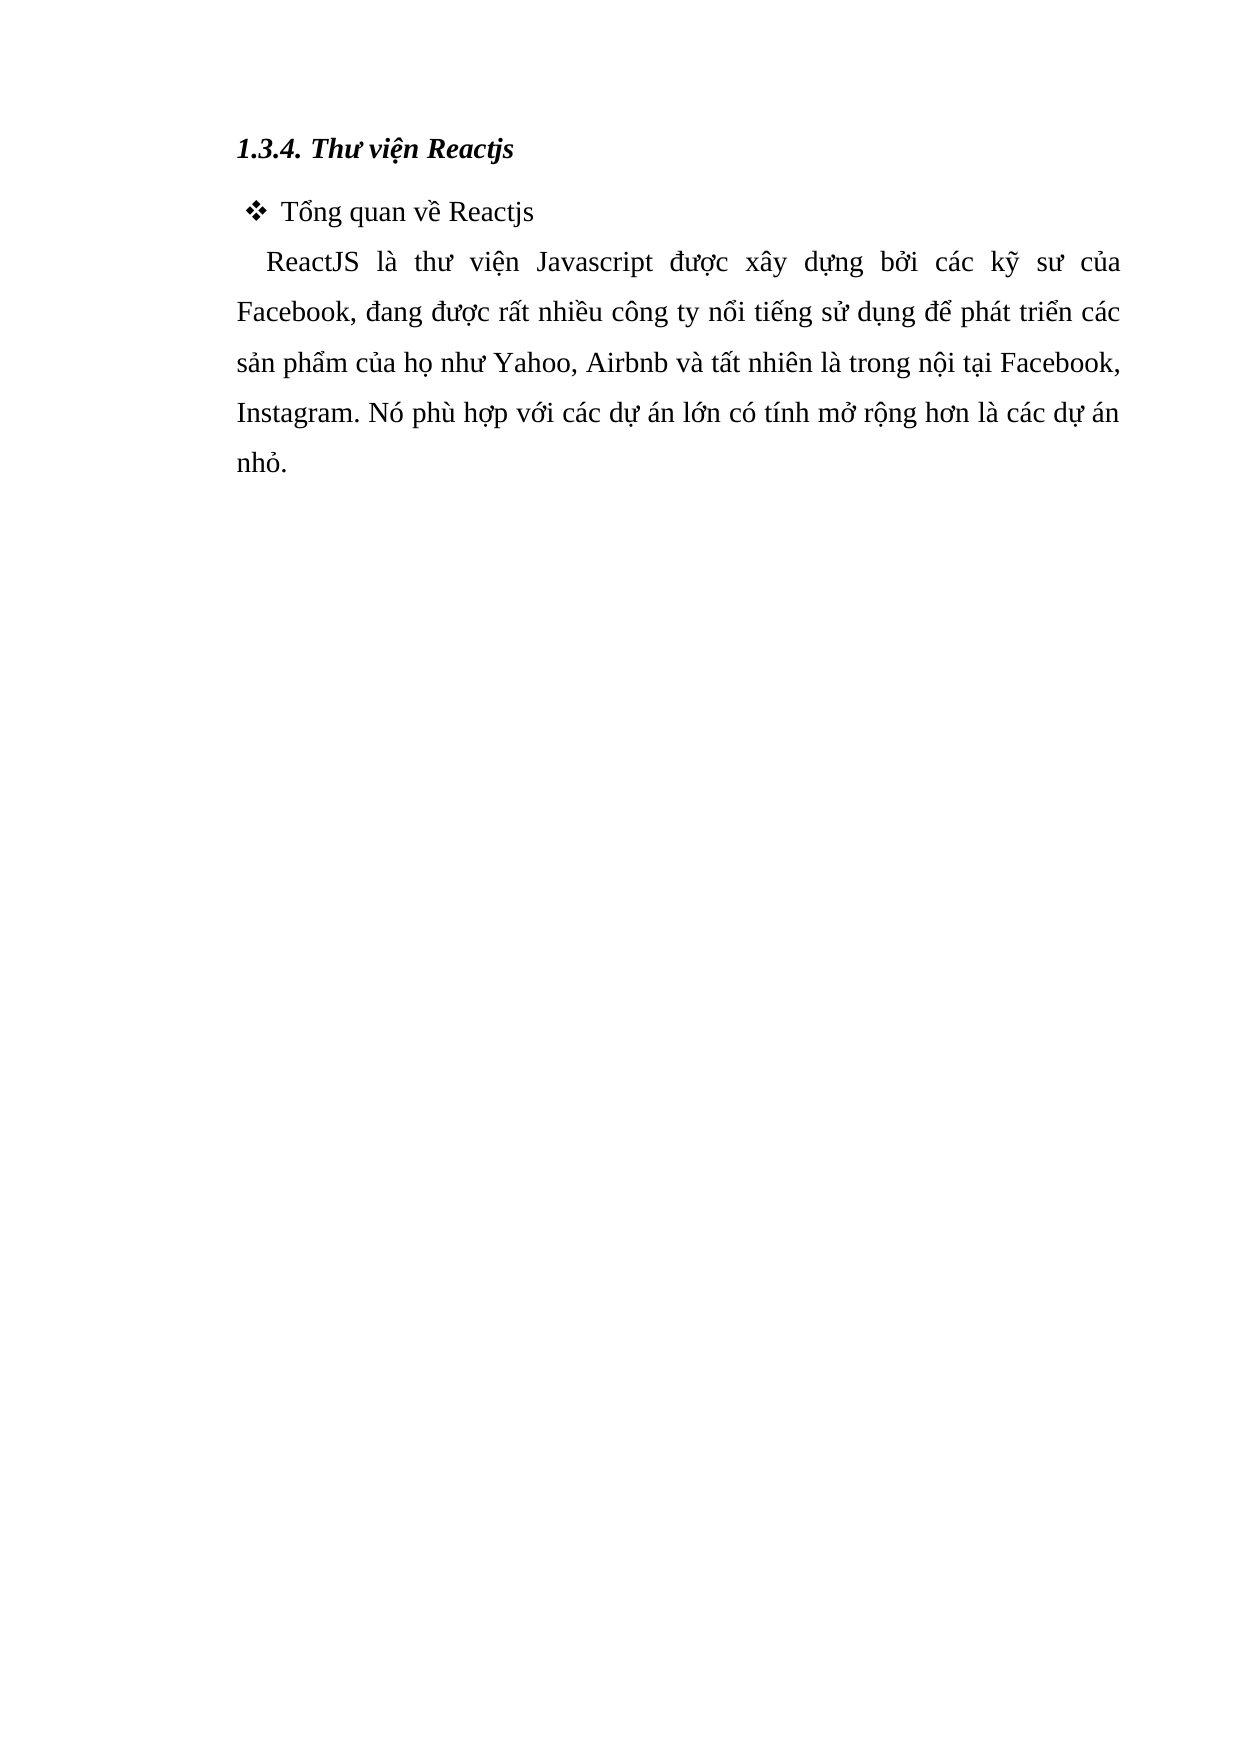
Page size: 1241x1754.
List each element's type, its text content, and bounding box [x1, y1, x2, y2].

text ReactJS là thư viện Javascript được xây dựng bởi các kỹ sư của Facebook, đang được rất nhiều công ty nổi tiếng sử dụng để phát triển các sản phẩm của họ như Yahoo, Airbnb và tất nhiên là trong nội tại Facebook, Instagram. Nó phù hợp với các dự án lớn có tính mở rộng hơn là các dự án nhỏ. [236, 244, 1122, 479]
subtitle Thư viện Reactjs [236, 131, 1122, 164]
list Tổng quan về Reactjs [243, 194, 1122, 227]
